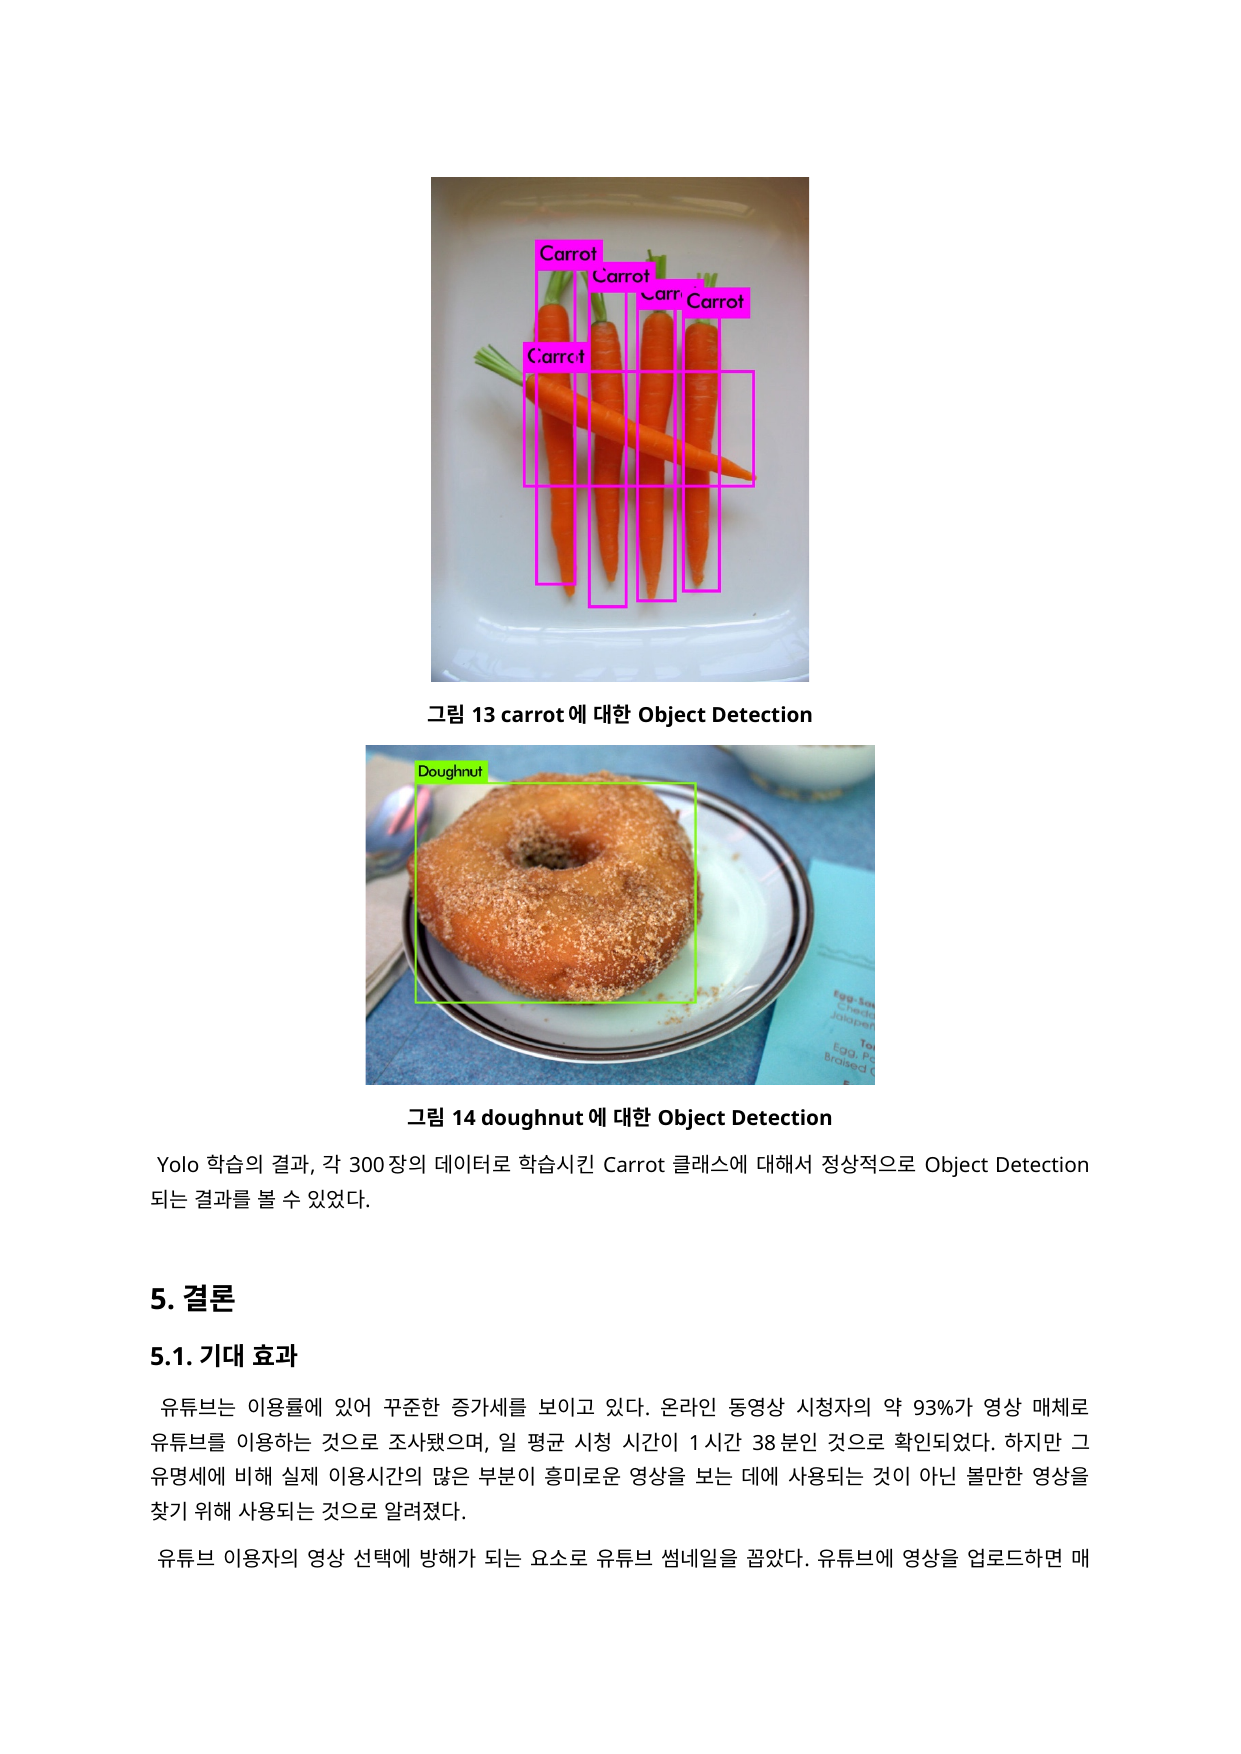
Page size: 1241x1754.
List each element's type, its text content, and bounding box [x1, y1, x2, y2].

picture [365, 745, 875, 1085]
text 유튜브는 이용률에 있어 꾸준한 증가세를 보이고 있다. 온라인 동영상 시청자의 약 93%가 영상 매체로 유튜브를 이용하는 것으로 조사됐으며, 일 평균 시청 시간이 1시간 38분인 것으로 확인되었다. 하지만 그 유명세에 비해 실제 이용시간의 많은 부분이 흥미로운 영상을 보는 데에 사용되는 것이 아닌 볼만한 영상을 찾기 위해 사용되는 것으로 알려졌다. [150, 1391, 1090, 1526]
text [150, 1543, 1090, 1573]
text 5. 결론 [150, 1276, 1090, 1318]
text 5.1. 기대 효과 [150, 1337, 1090, 1373]
text Yolo 학습의 결과, 각 300장의 데이터로 학습시킨 Carrot 클래스에 대해서 정상적으로 Object Detection 되는 결과를 볼 수 있었다. [150, 1148, 1090, 1213]
text 그림 13 carrot에 대한 Object Detection [150, 698, 1090, 728]
text 그림 14 doughnut에 대한 Object Detection [150, 1101, 1090, 1131]
picture [431, 177, 810, 682]
